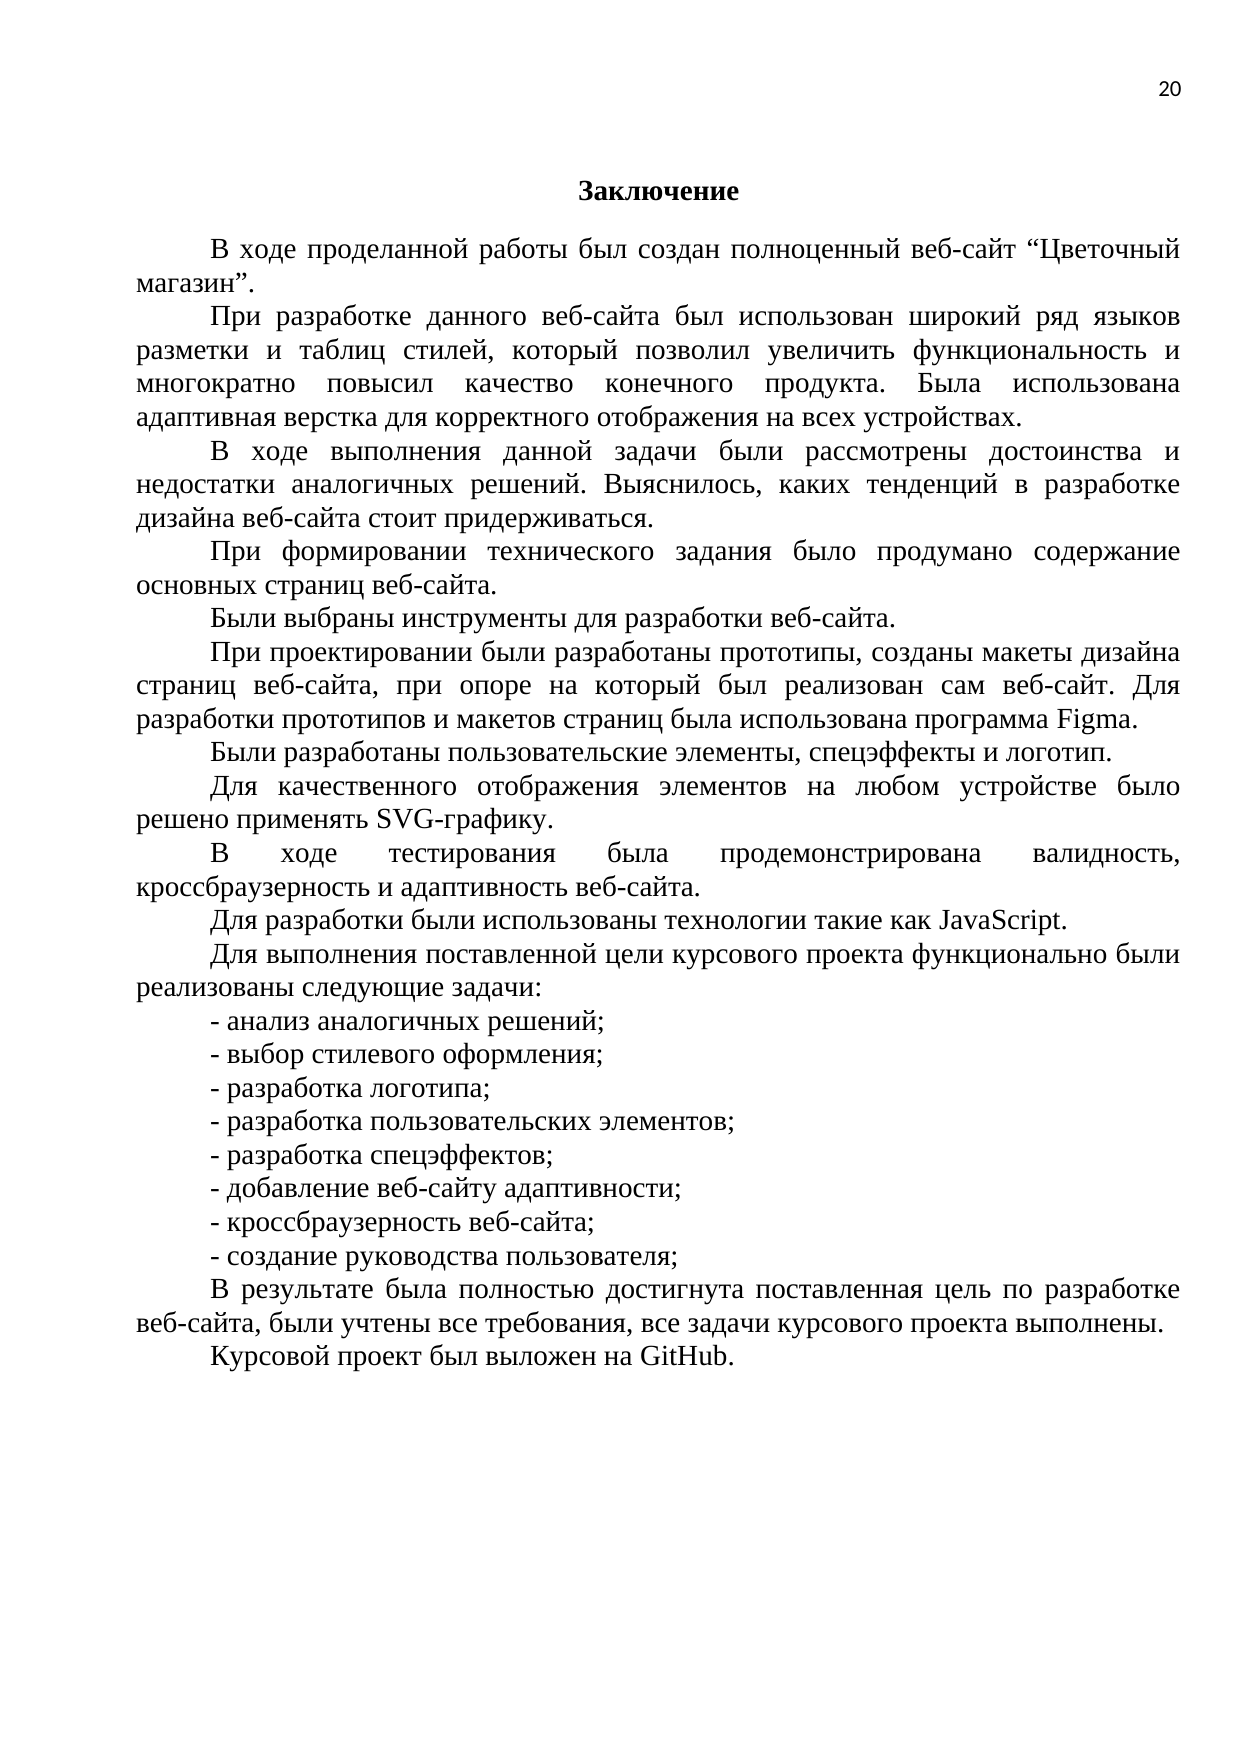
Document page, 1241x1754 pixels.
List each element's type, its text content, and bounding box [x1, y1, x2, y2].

text - разработка спецэффектов; [136, 1137, 1181, 1171]
text В ходе проделанной работы был создан полноценный веб-сайт “Цветочный магазин”. [136, 231, 1181, 298]
text Были разработаны пользовательские элементы, спецэффекты и логотип. [136, 734, 1181, 768]
text - выбор стилевого оформления; [136, 1036, 1181, 1070]
text При проектировании были разработаны прототипы, созданы макеты дизайна страниц веб-сайта, при опоре на который был реализован сам веб-сайт. Для разработки прототипов и макетов страниц была использована программа Figma. [136, 634, 1181, 734]
text - разработка пользовательских элементов; [136, 1103, 1181, 1137]
text При разработке данного веб-сайта был использован широкий ряд языков разметки и таблиц стилей, который позволил увеличить функциональность и многократно повысил качество конечного продукта. Была использована адаптивная верстка для корректного отображения на всех устройствах. [136, 298, 1181, 433]
text Заключение [136, 173, 1181, 206]
text При формировании технического задания было продумано содержание основных страниц веб-сайта. [136, 533, 1181, 600]
text В ходе выполнения данной задачи были рассмотрены достоинства и недостатки аналогичных решений. Выяснилось, каких тенденций в разработке дизайна веб-сайта стоит придерживаться. [136, 433, 1181, 533]
text Для выполнения поставленной цели курсового проекта функционально были реализованы следующие задачи: [136, 936, 1181, 1003]
text Для разработки были использованы технологии такие как JavaScript. [136, 902, 1181, 936]
text В результате была полностью достигнута поставленная цель по разработке веб-сайта, были учтены все требования, все задачи курсового проекта выполнены. [136, 1271, 1181, 1338]
text - создание руководства пользователя; [136, 1238, 1181, 1271]
text - кроссбраузерность веб-сайта; [136, 1204, 1181, 1238]
text - анализ аналогичных решений; [136, 1003, 1181, 1036]
text - разработка логотипа; [136, 1070, 1181, 1103]
text Курсовой проект был выложен на GitHub. [136, 1338, 1181, 1372]
text В ходе тестирования была продемонстрирована валидность, кроссбраузерность и адаптивность веб-сайта. [136, 835, 1181, 902]
text Для качественного отображения элементов на любом устройстве было решено применять SVG-графику. [136, 768, 1181, 835]
text Были выбраны инструменты для разработки веб-сайта. [136, 600, 1181, 634]
text - добавление веб-сайту адаптивности; [136, 1171, 1181, 1204]
